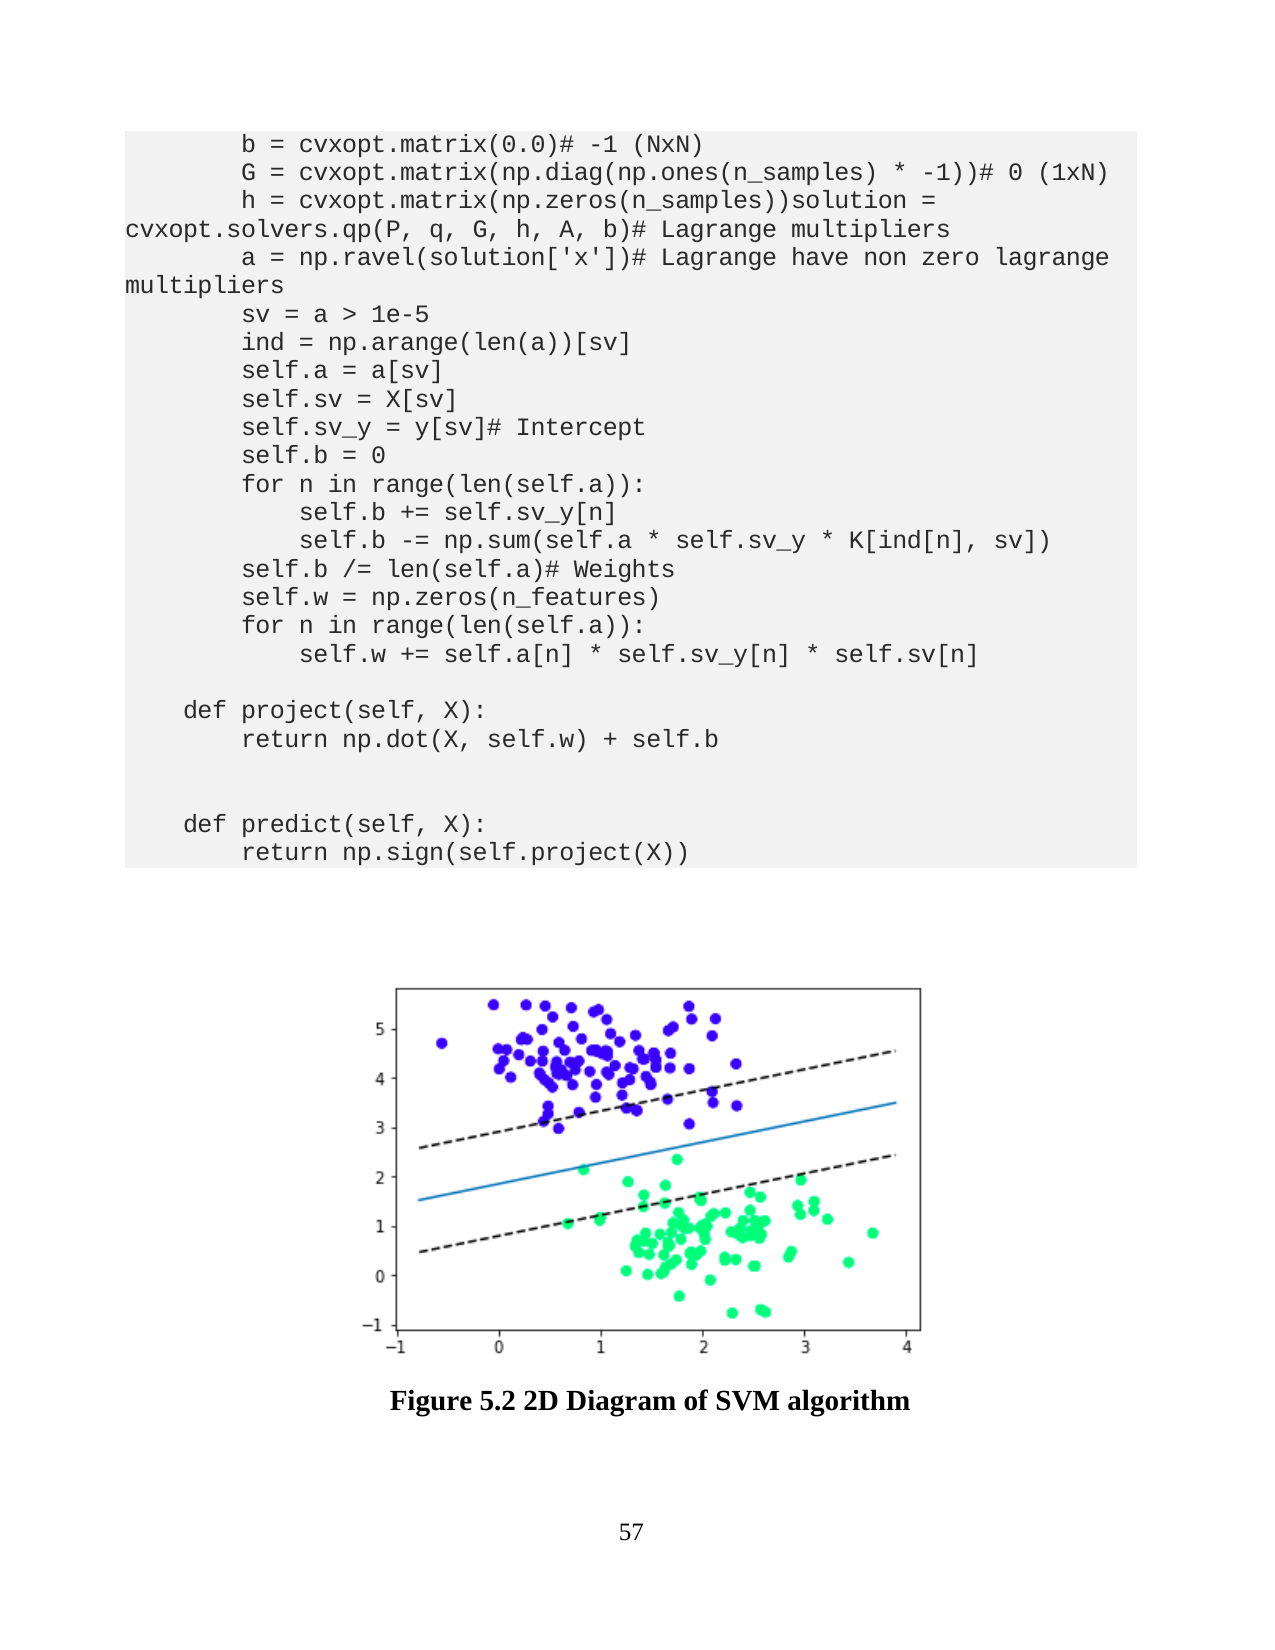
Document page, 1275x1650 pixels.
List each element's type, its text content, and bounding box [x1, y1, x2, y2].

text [125, 131, 1137, 868]
text Figure 5.2 2D Diagram of SVM algorithm [162, 1383, 1137, 1416]
picture [352, 968, 948, 1369]
